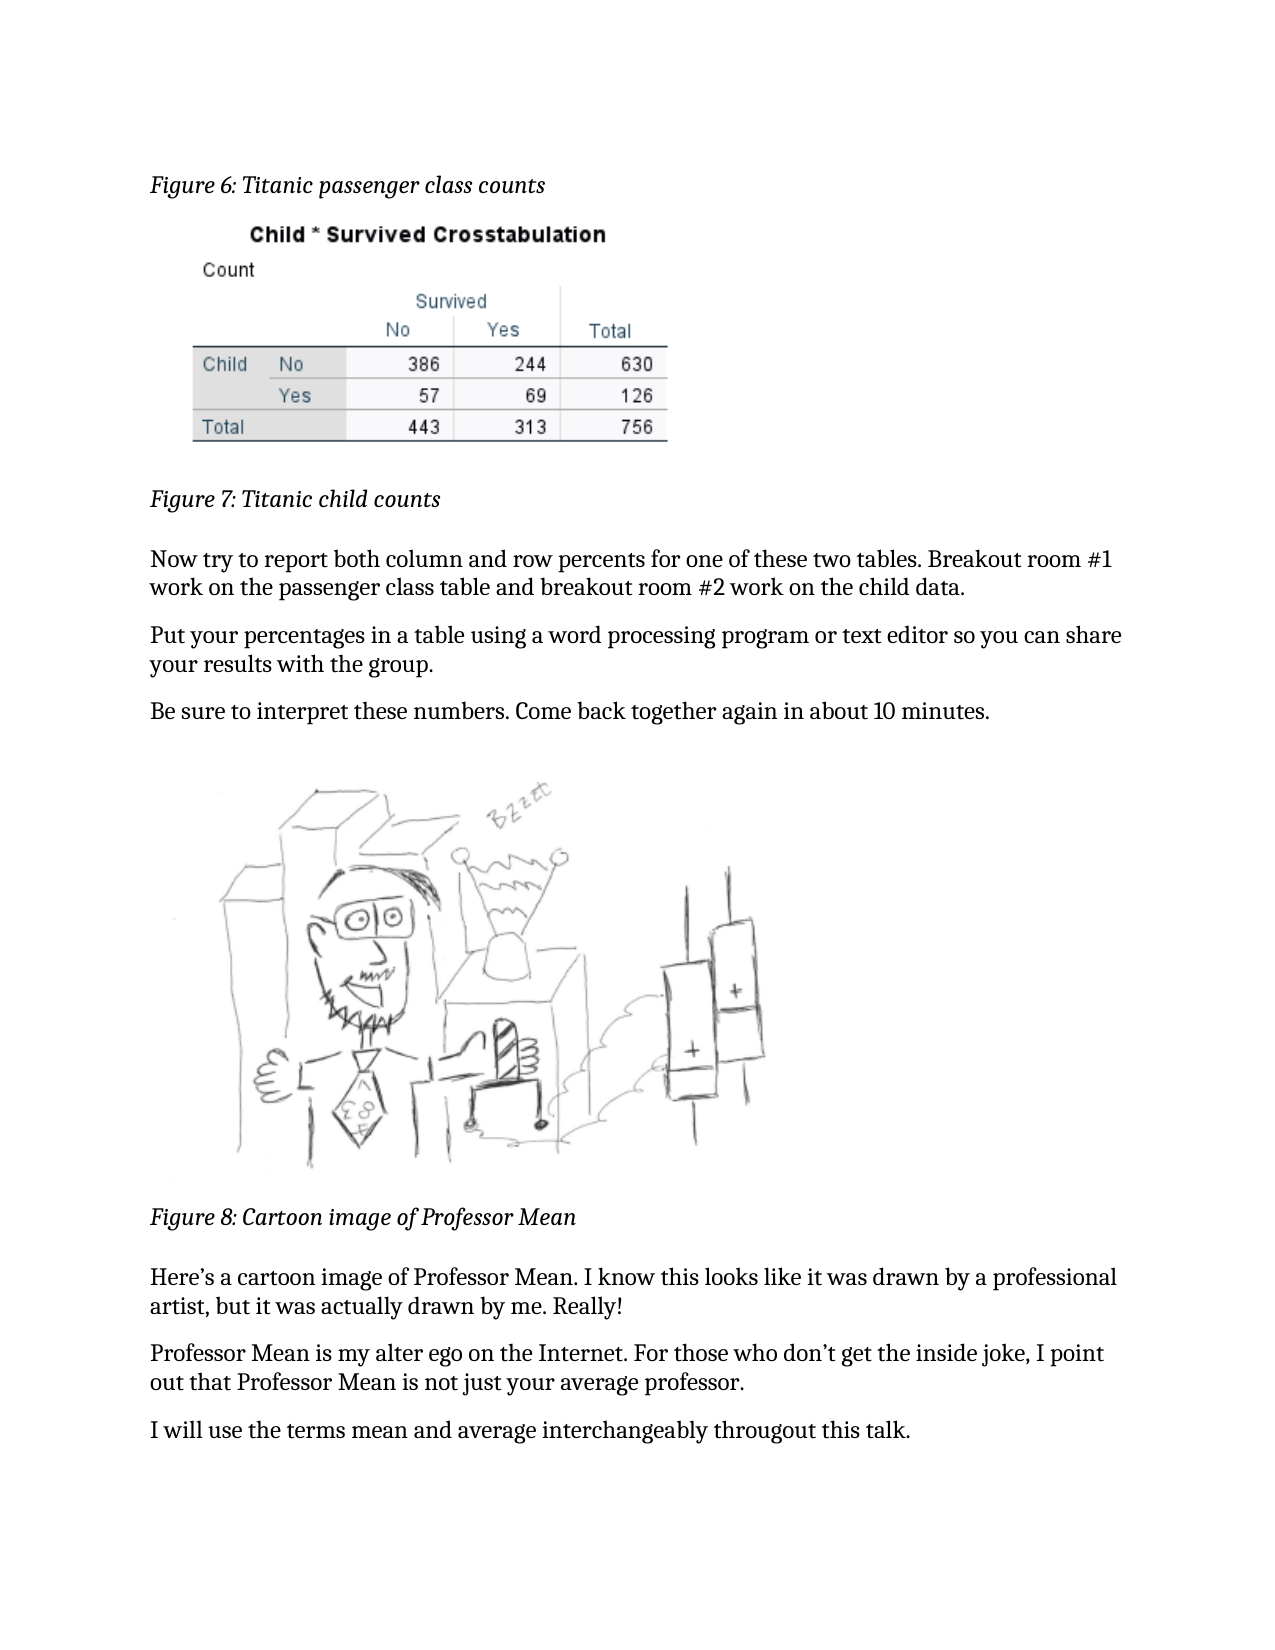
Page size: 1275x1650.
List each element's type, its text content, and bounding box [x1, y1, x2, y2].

text Be sure to interpret these numbers. Come back together again in about 10 minutes. [150, 697, 1125, 726]
text Now try to report both column and row percents for one of these two tables. Breakout room #1 work on the passenger class table and breakout room #2 work on the child data. [150, 544, 1125, 602]
text I will use the terms mean and average interchangeably througout this talk. [150, 1416, 1125, 1444]
picture [168, 212, 682, 464]
picture [168, 782, 794, 1183]
text Professor Mean is my alter ego on the Internet. For those who don’t get the inside joke, I point out that Professor Mean is not just your average professor. [150, 1339, 1125, 1397]
table_header Figure 7: Titanic child counts [139, 212, 1114, 526]
text Put your percentages in a table using a word processing program or text editor so you can share your results with the group. [150, 621, 1125, 678]
text Here’s a cartoon image of Professor Mean. I know this looks like it was drawn by a professional artist, but it was actually drawn by me. Really! [150, 1263, 1125, 1321]
table_header Figure 8: Cartoon image of Professor Mean [139, 782, 1114, 1244]
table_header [139, 150, 1114, 212]
